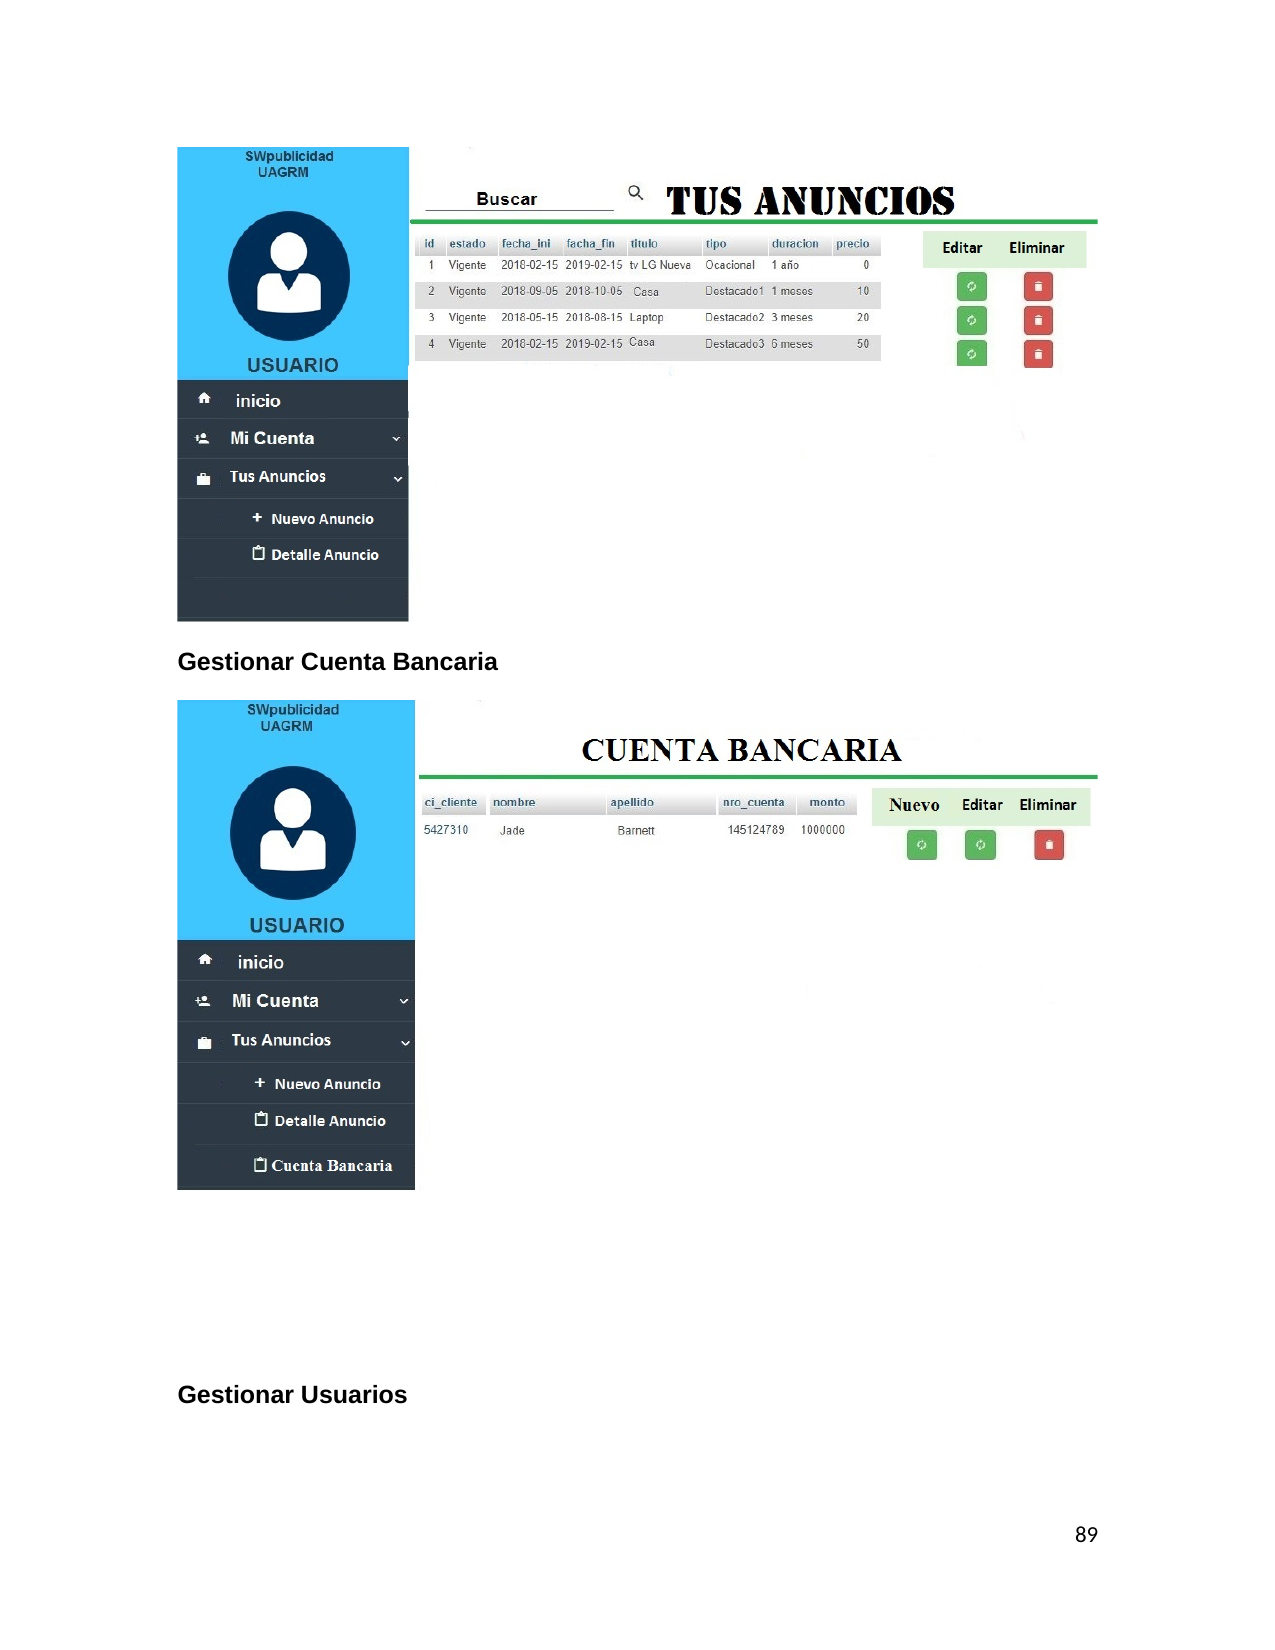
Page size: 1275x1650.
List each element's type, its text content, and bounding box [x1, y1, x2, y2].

text Gestionar Usuarios [177, 1380, 1098, 1409]
picture [177, 147, 1098, 622]
picture [177, 700, 1098, 1194]
text Gestionar Cuenta Bancaria [177, 647, 1098, 675]
